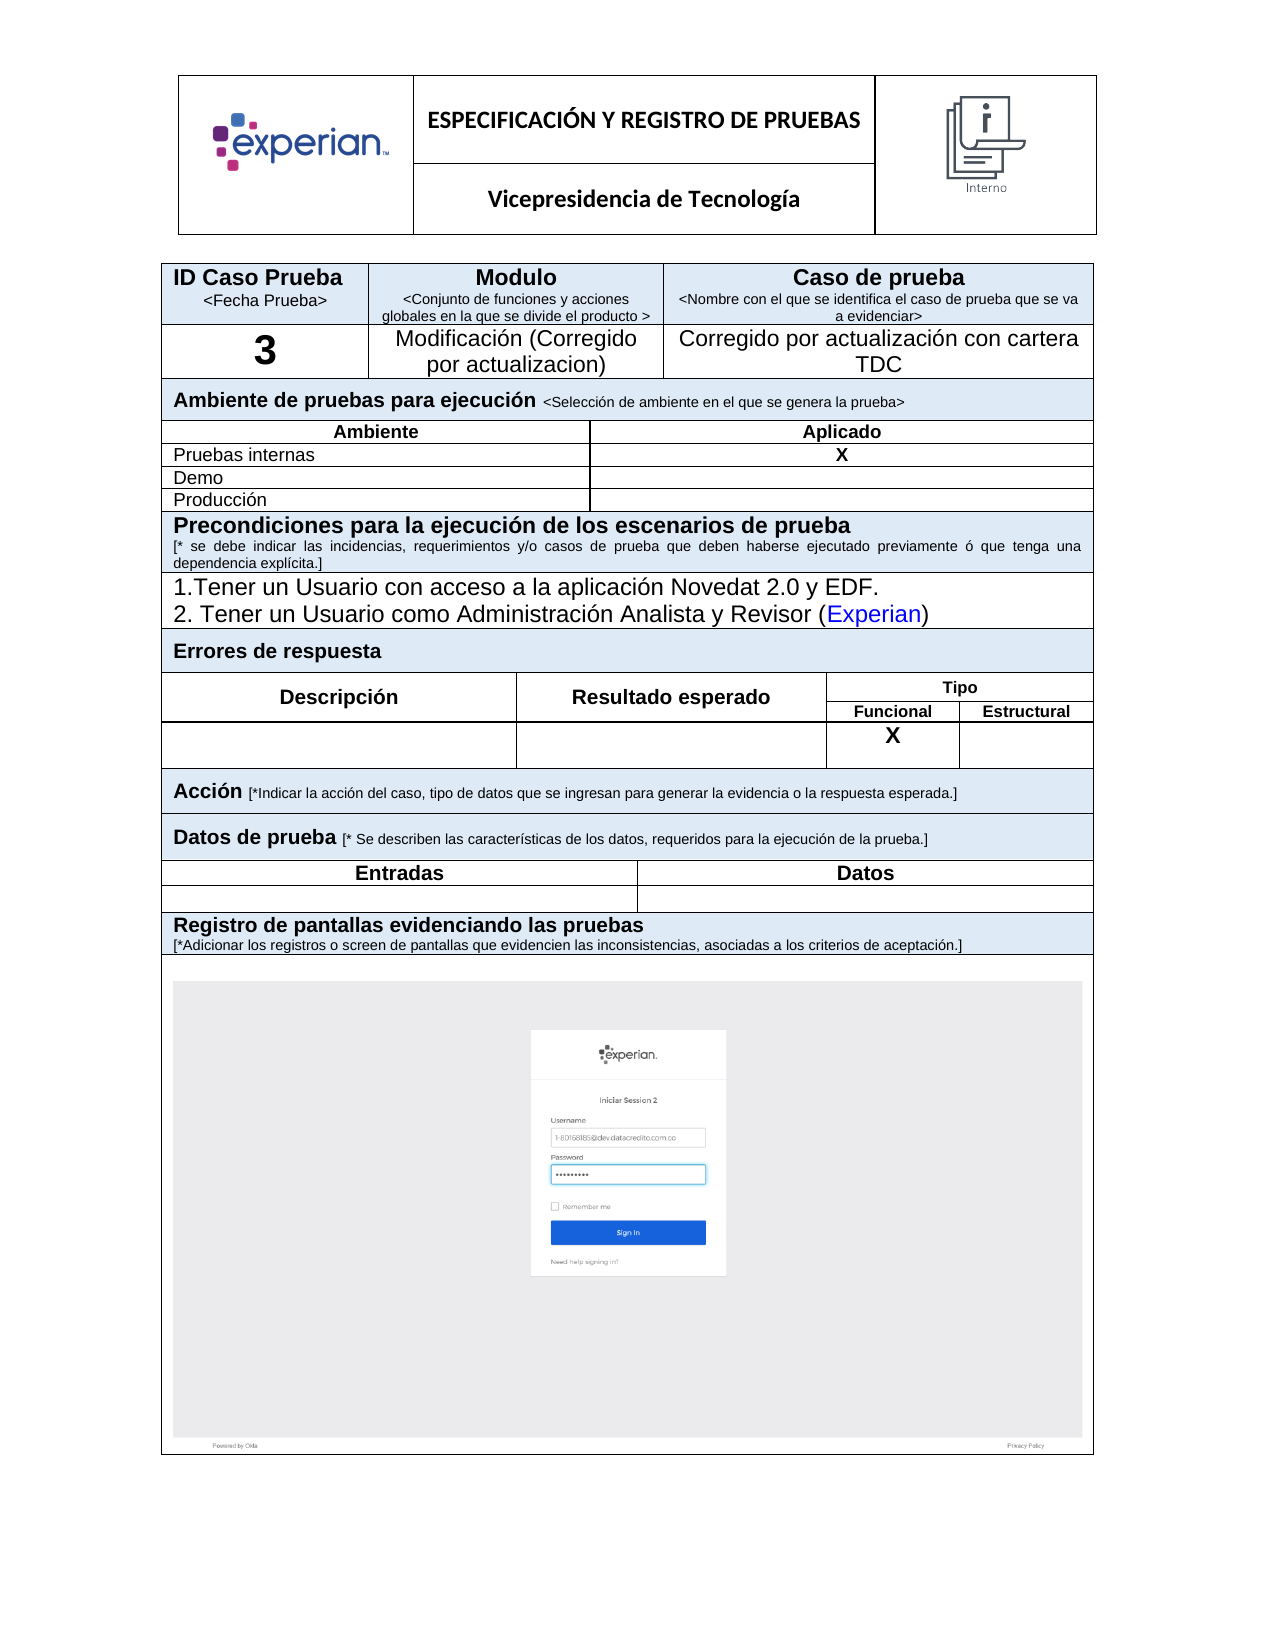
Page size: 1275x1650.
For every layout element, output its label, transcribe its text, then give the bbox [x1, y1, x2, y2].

table_header ID Caso Prueba <Fecha Prueba> [162, 264, 368, 324]
table_cell [638, 886, 1093, 912]
table_cell [162, 955, 1093, 1454]
table_cell [517, 723, 826, 768]
table_header Modulo <Conjunto de funciones y acciones globales en la que se divide el producto > [369, 264, 663, 324]
table_cell Precondiciones para la ejecución de los escenarios de prueba [* se debe indicar las incidencias, requerimientos y/o casos de prueba que deben haberse ejecutado previamente ó que tenga una dependencia explícita.] [162, 512, 1093, 572]
table_header Caso de prueba <Nombre con el que se identifica el caso de prueba que se va a evidenciar> [664, 264, 1093, 324]
table_cell [162, 886, 637, 912]
table_cell Corregido por actualización con cartera TDC [664, 325, 1093, 378]
table_cell [591, 467, 1093, 488]
table_cell Estructural [960, 702, 1093, 721]
table_cell [162, 723, 516, 768]
table_cell Tipo [827, 673, 1093, 701]
picture [946, 91, 1026, 193]
table_cell [591, 489, 1093, 511]
table_cell Ambiente [162, 421, 589, 443]
picture [173, 981, 1083, 1454]
table_cell Datos [638, 861, 1093, 884]
table_cell Demo [162, 467, 589, 488]
table_cell [960, 723, 1093, 768]
table_cell Errores de respuesta [162, 629, 1093, 672]
table_cell Descripción [162, 673, 516, 721]
table_cell Registro de pantallas evidenciando las pruebas [*Adicionar los registros o screen de pantallas que evidencien las inconsistencias, asociadas a los criterios de aceptación.] [162, 913, 1093, 954]
table_cell 3 [162, 325, 368, 378]
table_cell Entradas [162, 861, 637, 884]
picture [191, 91, 401, 192]
table_cell 1.Tener un Usuario con acceso a la aplicación Novedat 2.0 y EDF. 2. Tener un Usuario como Administración Analista y Revisor (Experian) [162, 573, 1093, 628]
table_cell Resultado esperado [517, 673, 826, 721]
table_cell Aplicado [591, 421, 1093, 443]
table_cell Pruebas internas [162, 444, 589, 466]
table_cell Ambiente de pruebas para ejecución <Selección de ambiente en el que se genera la prueba> [162, 379, 1093, 420]
table_cell Funcional [827, 702, 959, 721]
table_cell X [591, 444, 1093, 466]
table_cell Modificación (Corregido por actualizacion) [369, 325, 663, 378]
table_cell Datos de prueba [* Se describen las características de los datos, requeridos para la ejecución de la prueba.] [162, 814, 1093, 859]
table_cell Acción [*Indicar la acción del caso, tipo de datos que se ingresan para generar la evidencia o la respuesta esperada.] [162, 769, 1093, 813]
table_cell Producción [162, 489, 589, 511]
table_cell X [827, 723, 959, 768]
